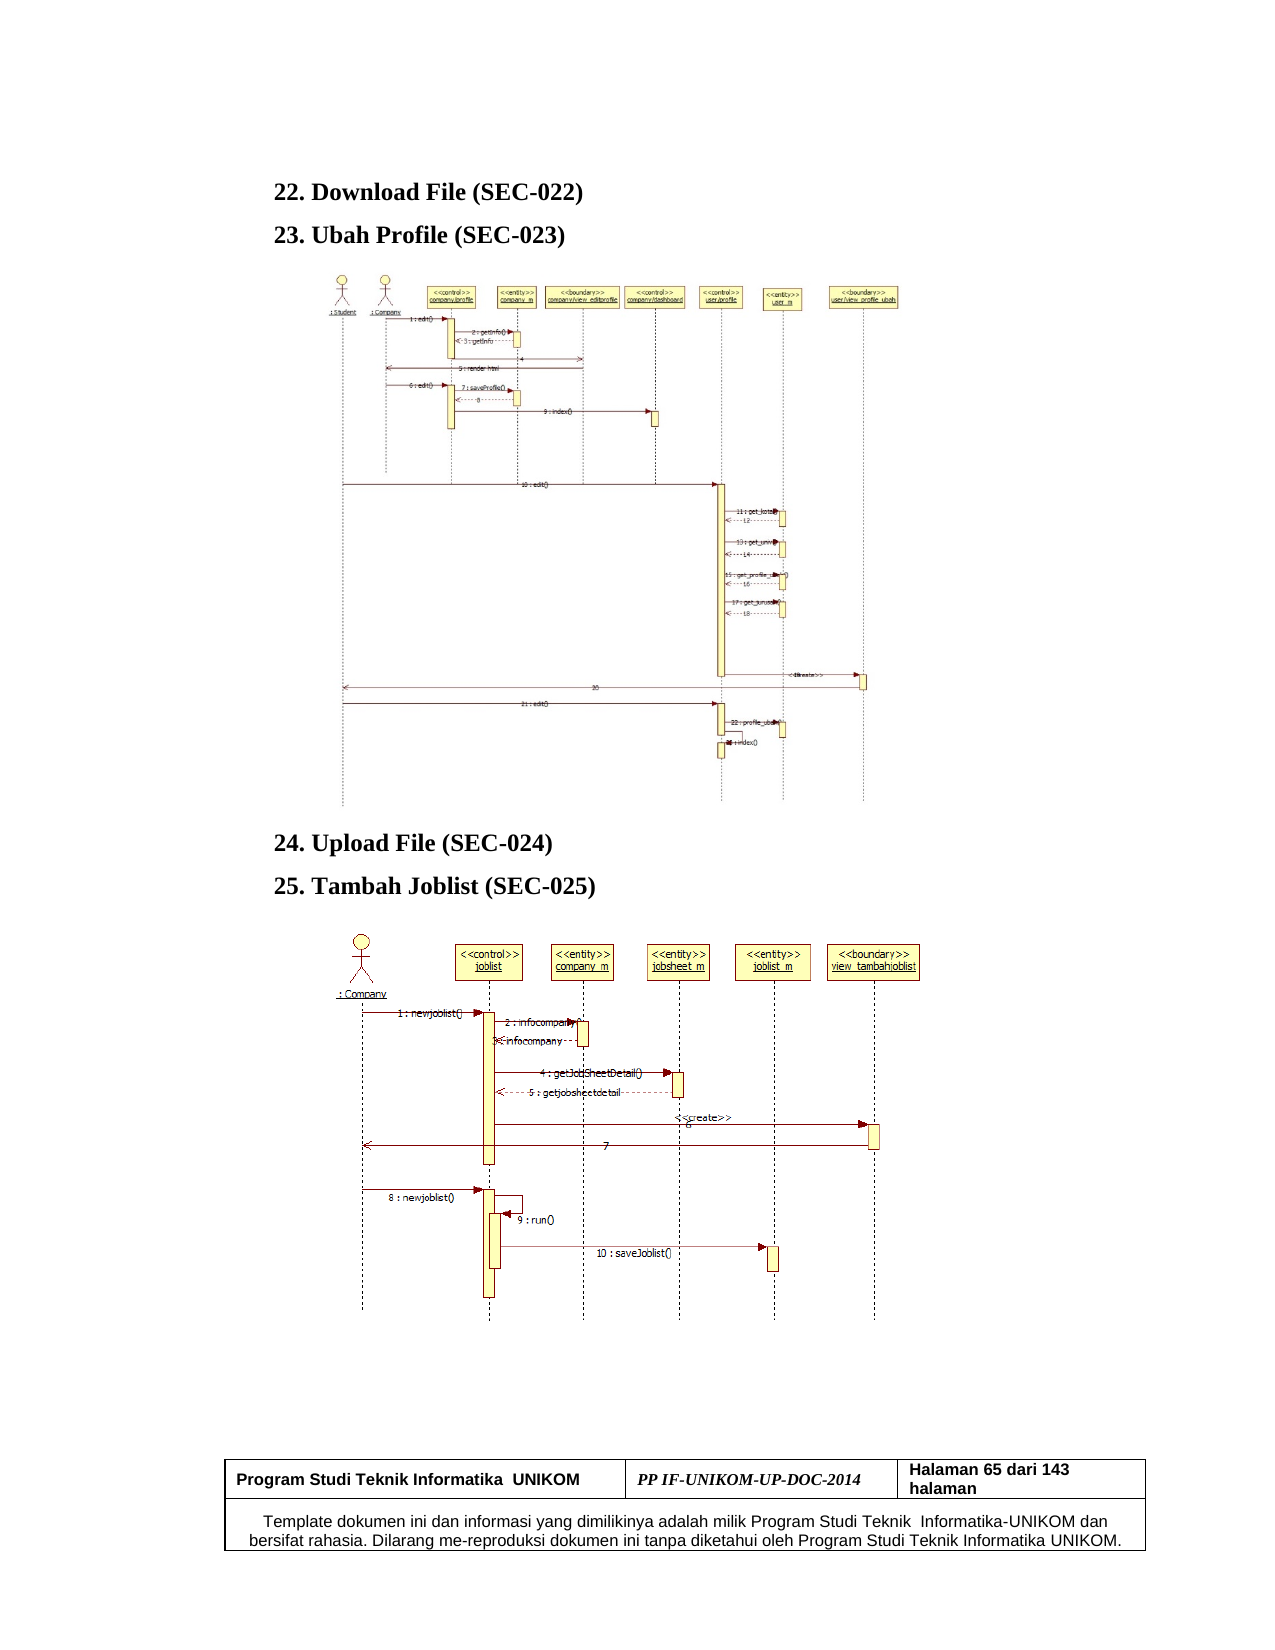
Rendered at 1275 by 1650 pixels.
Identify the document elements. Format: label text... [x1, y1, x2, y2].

list Ubah Profile (SEC-023) [274, 220, 1098, 249]
list Tambah Joblist (SEC-025) [274, 871, 1098, 900]
picture [311, 263, 909, 817]
list Upload File (SEC-024) [274, 828, 1098, 857]
picture [311, 914, 938, 1342]
list Download File (SEC-022) [274, 177, 1098, 206]
